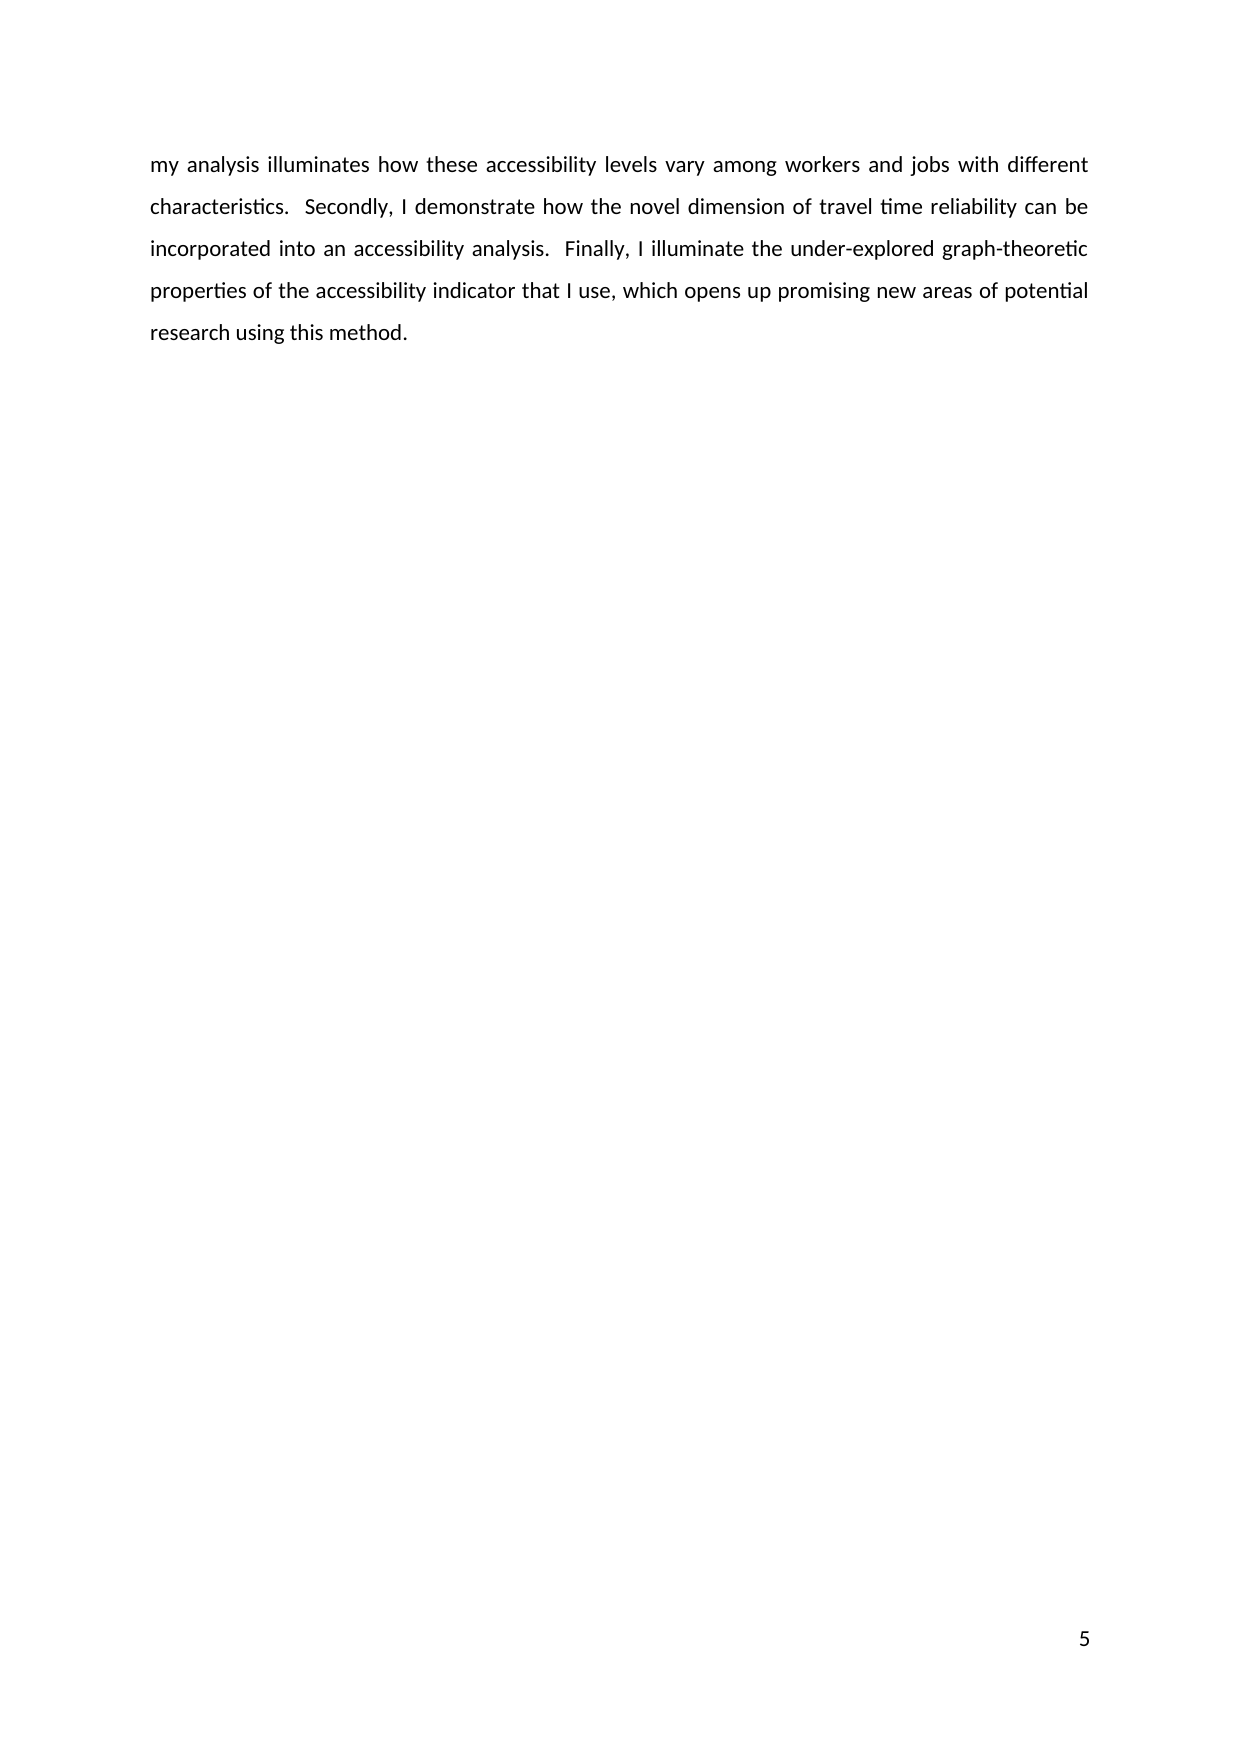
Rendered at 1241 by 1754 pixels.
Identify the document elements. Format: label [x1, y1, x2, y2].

text [150, 150, 1090, 346]
